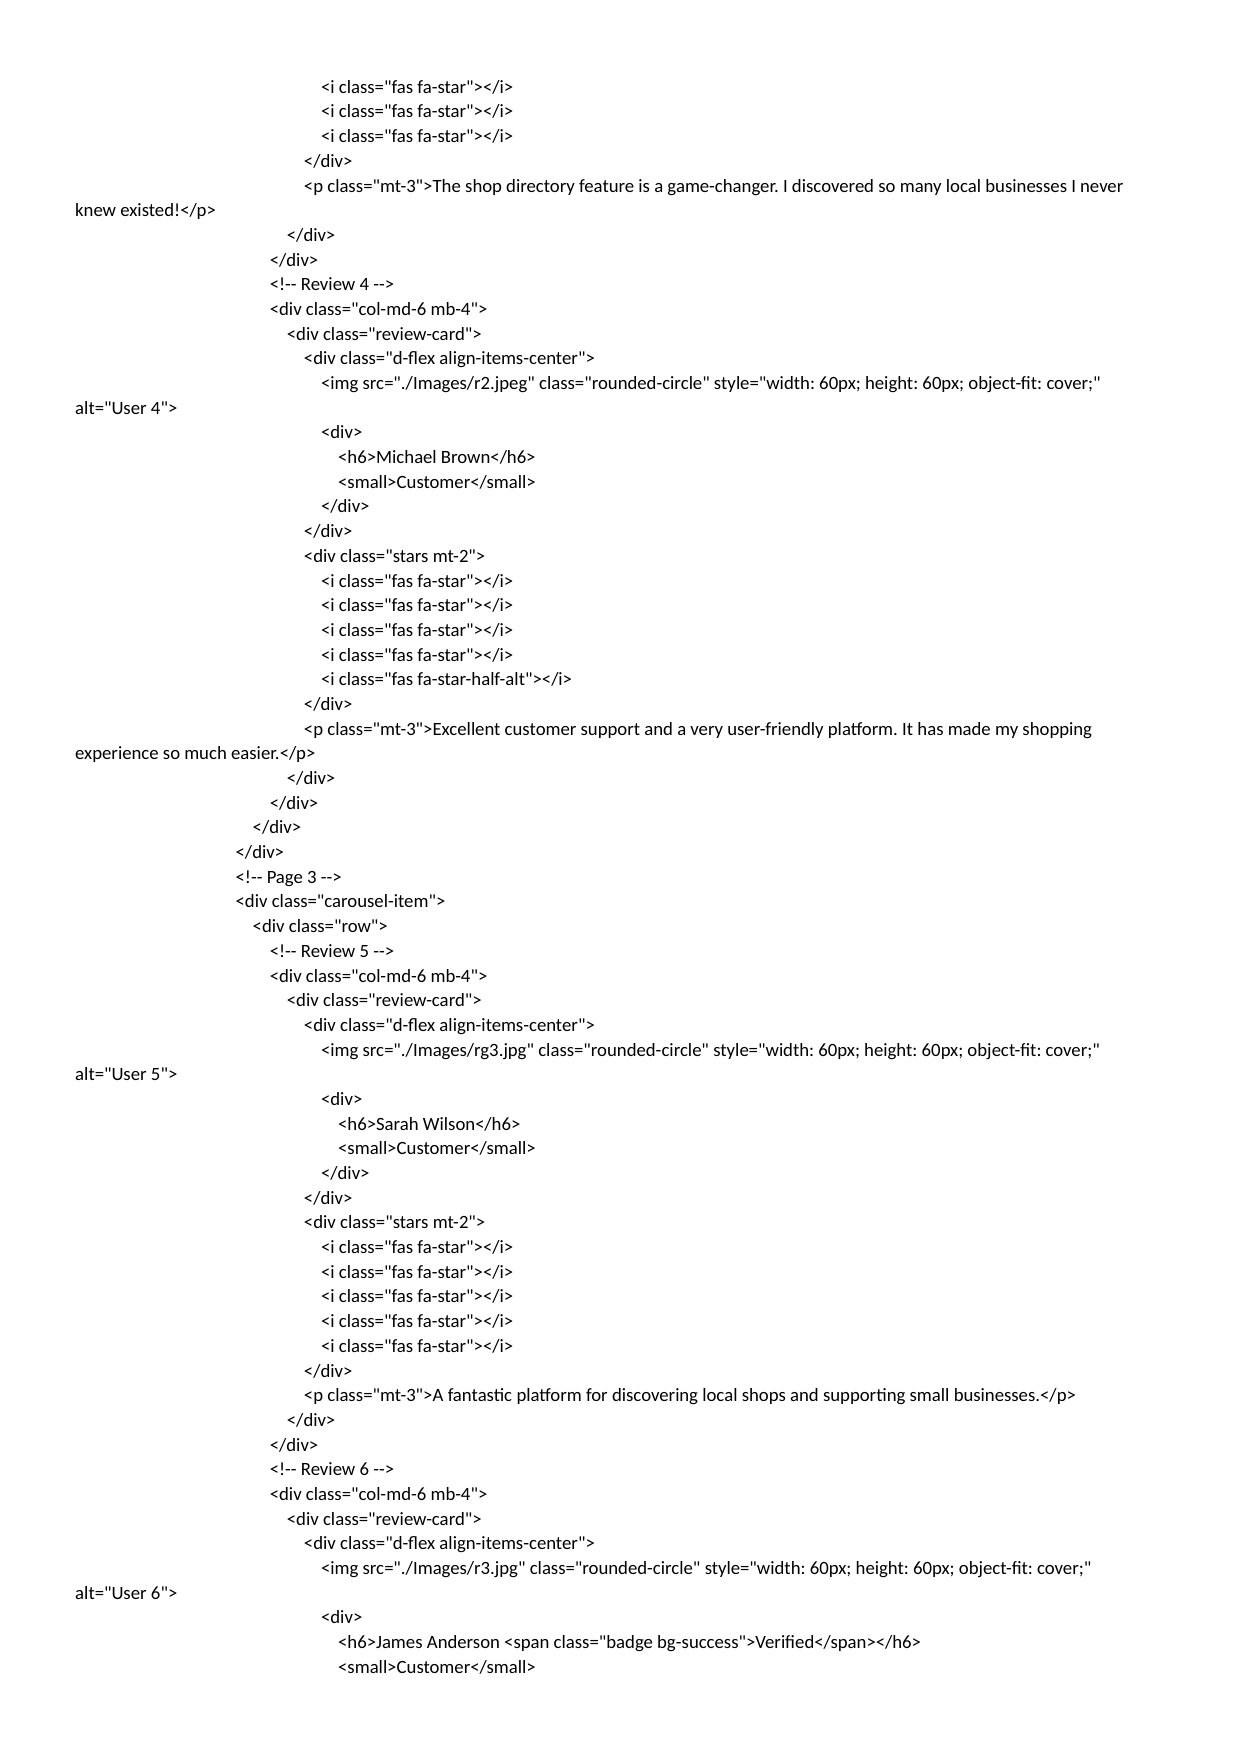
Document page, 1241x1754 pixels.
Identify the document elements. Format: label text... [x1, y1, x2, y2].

text </div> [75, 1161, 1165, 1184]
text </div> [75, 248, 1165, 271]
text <i class="fas fa-star"></i> [75, 1235, 1165, 1258]
text <i class="fas fa-star"></i> [75, 569, 1165, 592]
text <div class="review-card"> [75, 988, 1165, 1011]
text <div class="d-flex align-items-center"> [75, 1532, 1165, 1554]
text <div> [75, 1087, 1165, 1110]
text </div> [75, 1359, 1165, 1382]
text <i class="fas fa-star"></i> [75, 1334, 1165, 1357]
text <i class="fas fa-star"></i> [75, 643, 1165, 666]
text </div> [75, 766, 1165, 789]
text <small>Customer</small> [75, 1137, 1165, 1159]
text </div> [75, 1186, 1165, 1209]
text <div class="carousel-item"> [75, 890, 1165, 913]
text <p class="mt-3">The shop directory feature is a game-changer. I discovered so many local businesses I never knew existed!</p> [75, 174, 1165, 221]
text <p class="mt-3">A fantastic platform for discovering local shops and supporting small businesses.</p> [75, 1383, 1165, 1406]
text <h6>Sarah Wilson</h6> [75, 1112, 1165, 1135]
text <h6>Michael Brown</h6> [75, 445, 1165, 468]
text <div class="col-md-6 mb-4"> [75, 297, 1165, 320]
text </div> [75, 840, 1165, 863]
text <img src="./Images/r2.jpeg" class="rounded-circle" style="width: 60px; height: 60px; object-fit: cover;" alt="User 4"> [75, 371, 1165, 419]
text <div class="stars mt-2"> [75, 1211, 1165, 1233]
text <div> [75, 421, 1165, 443]
text <div> [75, 1606, 1165, 1628]
text <div class="stars mt-2"> [75, 544, 1165, 567]
text <i class="fas fa-star-half-alt"></i> [75, 667, 1165, 690]
text <p class="mt-3">Excellent customer support and a very user-friendly platform. It has made my shopping experience so much easier.</p> [75, 717, 1165, 764]
text <!-- Review 4 --> [75, 272, 1165, 295]
text <small>Customer</small> [75, 470, 1165, 493]
text </div> [75, 791, 1165, 814]
text <div class="review-card"> [75, 1507, 1165, 1530]
text <!-- Page 3 --> [75, 865, 1165, 888]
text <div class="d-flex align-items-center"> [75, 1013, 1165, 1036]
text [75, 75, 1165, 98]
text <div class="col-md-6 mb-4"> [75, 1482, 1165, 1505]
text <i class="fas fa-star"></i> [75, 1309, 1165, 1332]
text <img src="./Images/rg3.jpg" class="rounded-circle" style="width: 60px; height: 60px; object-fit: cover;" alt="User 5"> [75, 1038, 1165, 1085]
text <!-- Review 6 --> [75, 1457, 1165, 1480]
text <div class="col-md-6 mb-4"> [75, 964, 1165, 987]
text <i class="fas fa-star"></i> [75, 1260, 1165, 1283]
text </div> [75, 149, 1165, 172]
text <i class="fas fa-star"></i> [75, 593, 1165, 616]
text <small>Customer</small> [75, 1655, 1165, 1678]
text </div> [75, 519, 1165, 542]
text <img src="./Images/r3.jpg" class="rounded-circle" style="width: 60px; height: 60px; object-fit: cover;" alt="User 6"> [75, 1556, 1165, 1604]
text </div> [75, 1433, 1165, 1456]
text <h6>James Anderson <span class="badge bg-success">Verified</span></h6> [75, 1630, 1165, 1653]
text </div> [75, 816, 1165, 838]
text </div> [75, 495, 1165, 518]
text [75, 100, 1165, 123]
text <div class="d-flex align-items-center"> [75, 347, 1165, 369]
text <!-- Review 5 --> [75, 939, 1165, 962]
text <div class="review-card"> [75, 322, 1165, 345]
text </div> [75, 223, 1165, 246]
text </div> [75, 1408, 1165, 1431]
text <i class="fas fa-star"></i> [75, 618, 1165, 641]
text </div> [75, 692, 1165, 715]
text <i class="fas fa-star"></i> [75, 1285, 1165, 1308]
text <div class="row"> [75, 914, 1165, 937]
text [75, 124, 1165, 147]
